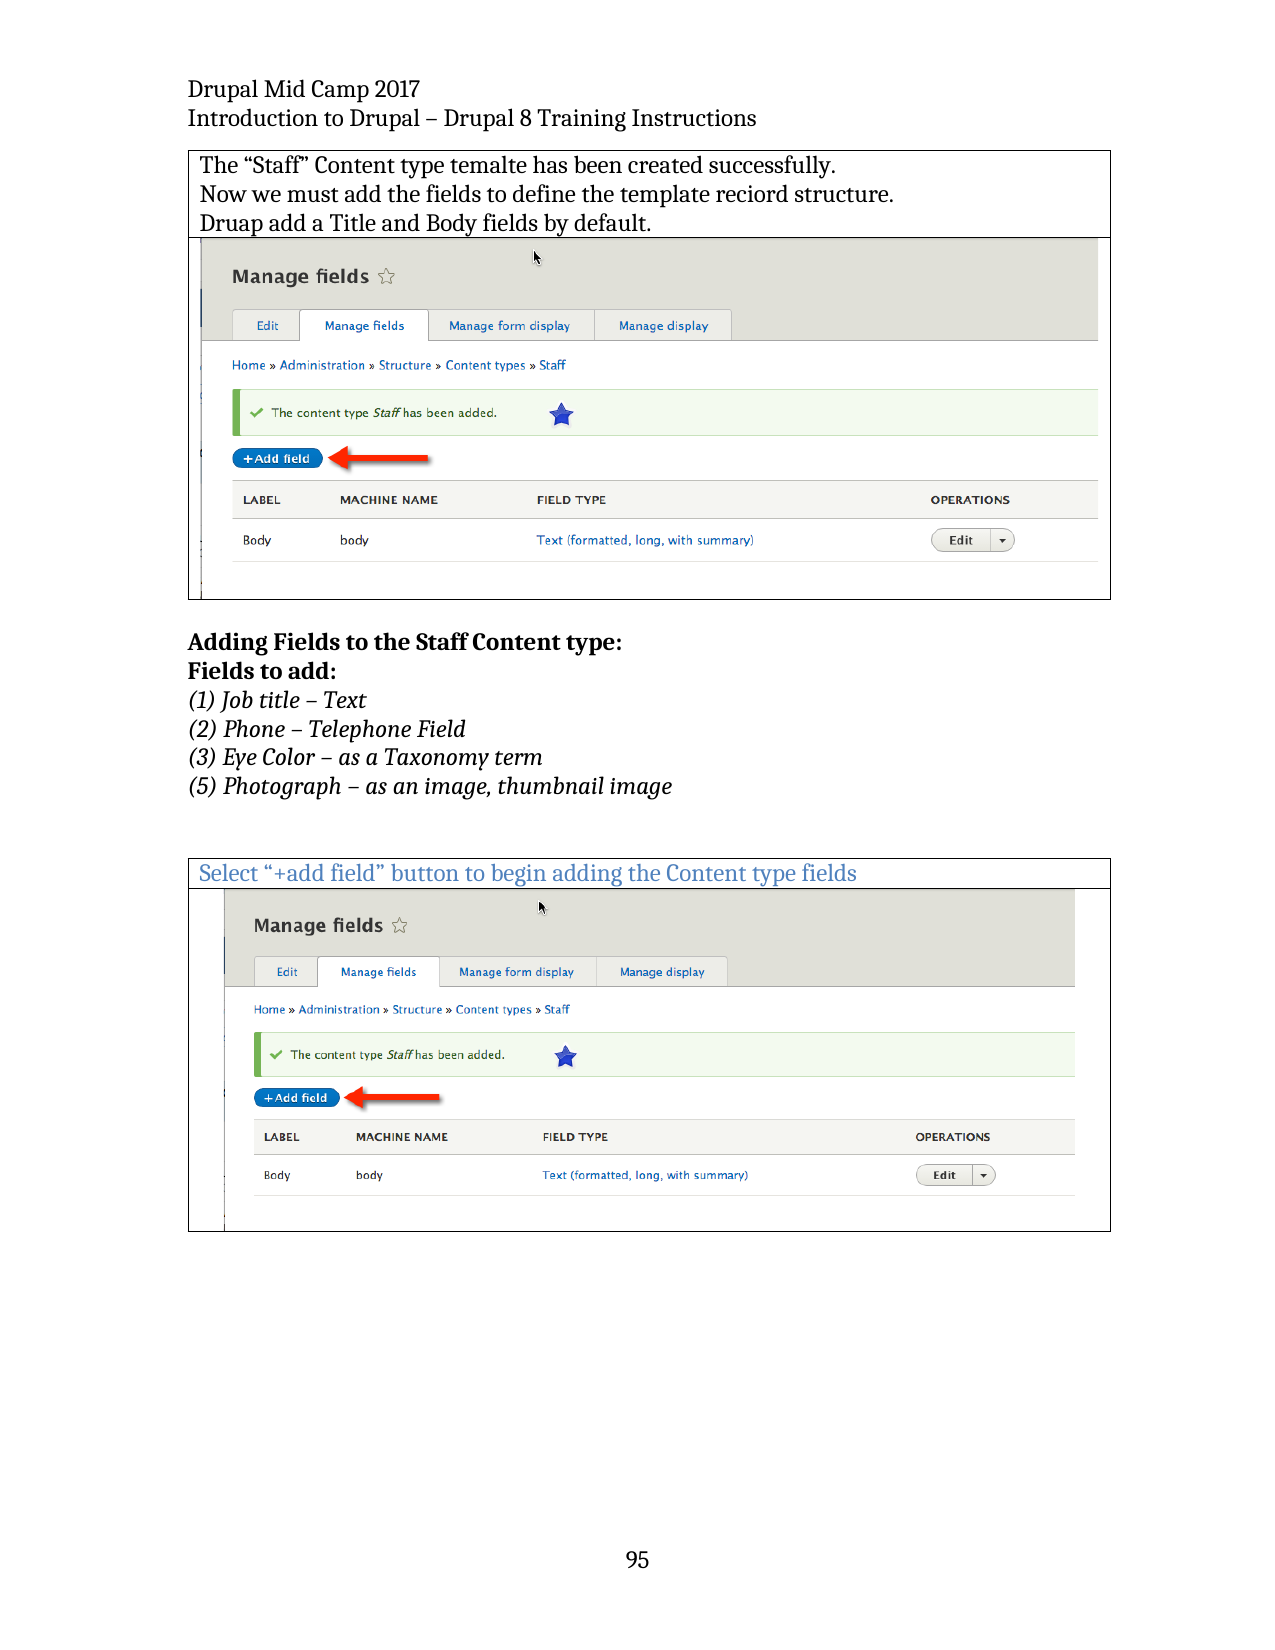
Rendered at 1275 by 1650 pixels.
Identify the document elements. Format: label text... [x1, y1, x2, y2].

table_header Select “+add field” button to begin adding the Content type fields [189, 859, 1110, 888]
table_cell [1075, 889, 1110, 1231]
table_cell [189, 238, 200, 598]
picture [200, 238, 1099, 599]
table_cell [1099, 238, 1110, 598]
text Adding Fields to the Staff Content type: Fields to add: (1) Job title – Text (2) Phone – Telephone Field (3) Eye Color – as a Taxonomy term (5) Photograph – as an image, thumbnail image [187, 600, 1087, 829]
picture [223, 889, 1075, 1231]
table_cell [189, 889, 223, 1231]
table_header The “Staff” Content type temalte has been created successfully. Now we must add the fields to define the template reciord structure. Druap add a Title and Body fields by default. [189, 151, 1110, 237]
